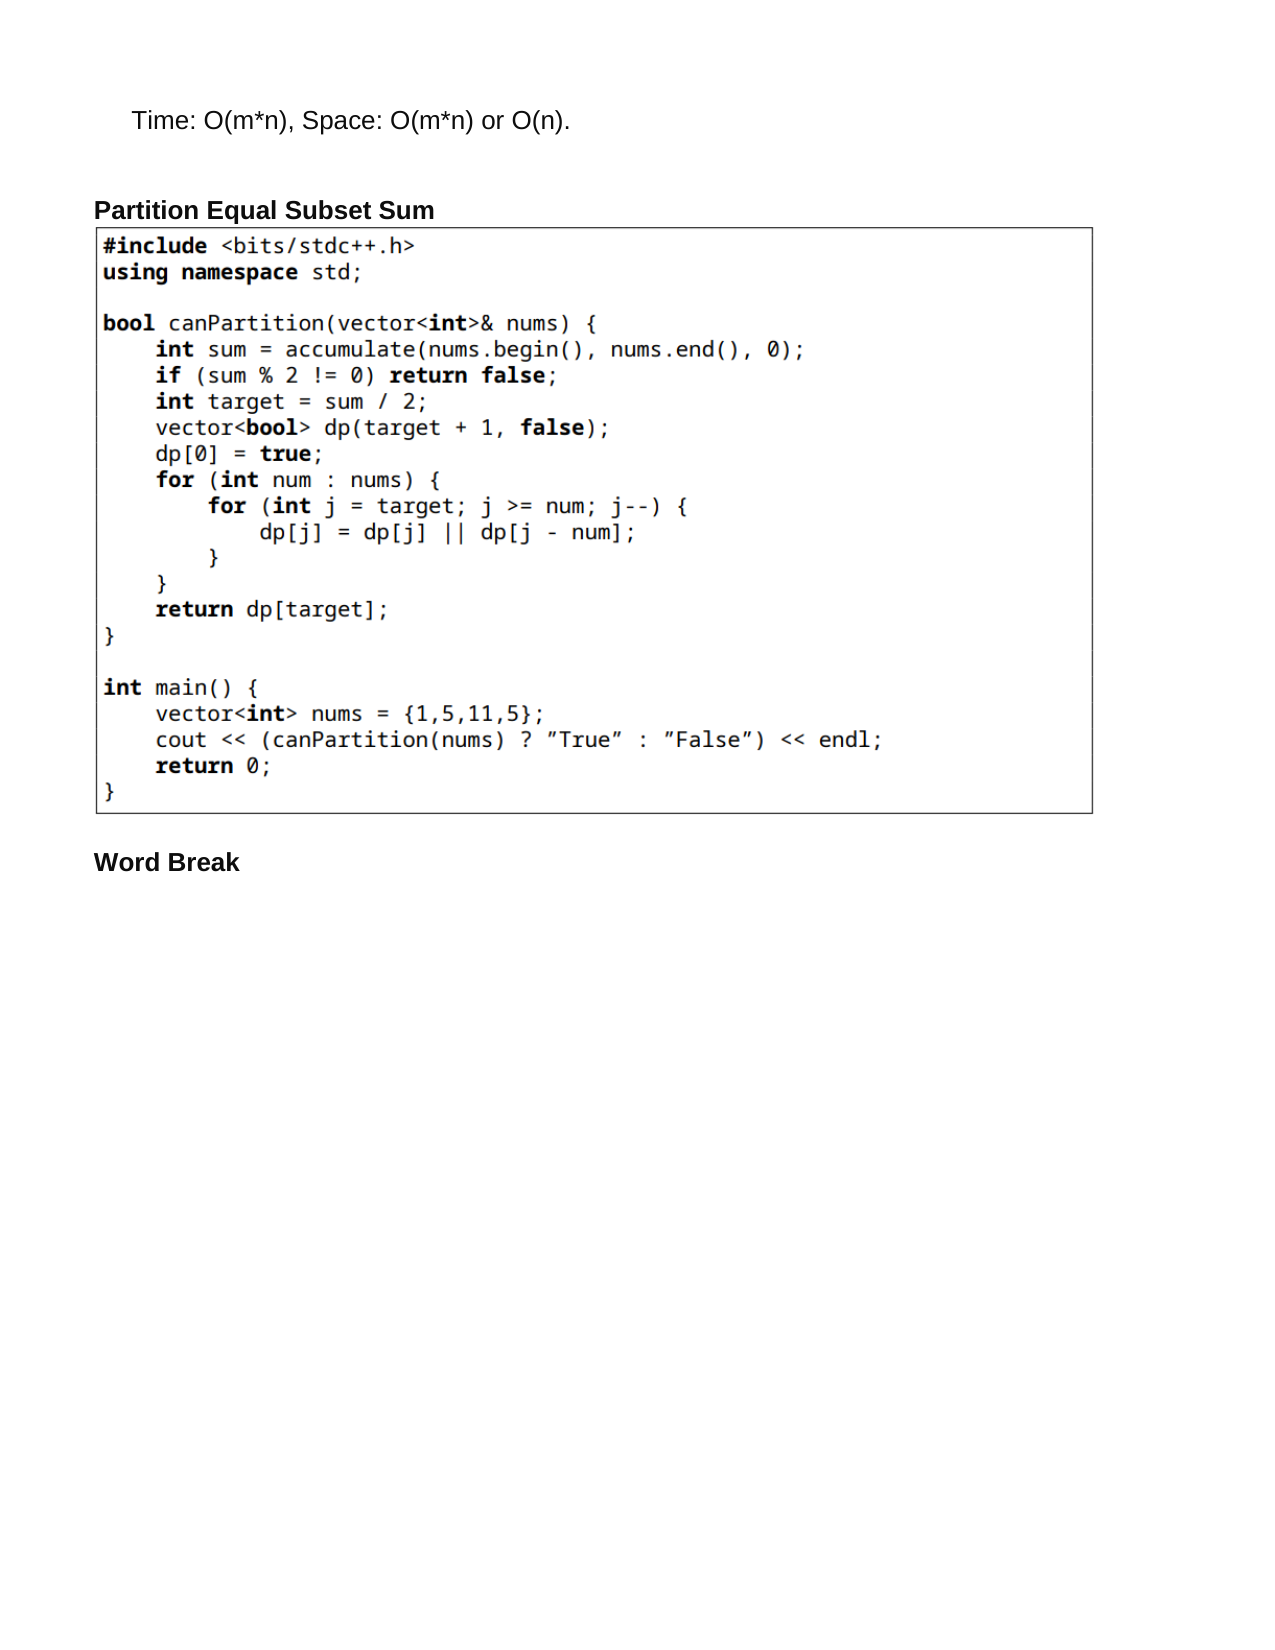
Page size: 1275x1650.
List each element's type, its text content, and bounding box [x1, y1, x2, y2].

text Time: O(m*n), Space: O(m*n) or O(n). [131, 105, 1125, 135]
text Partition Equal Subset Sum [94, 195, 1125, 225]
text Word Break [94, 847, 1125, 877]
picture [93, 224, 1097, 818]
